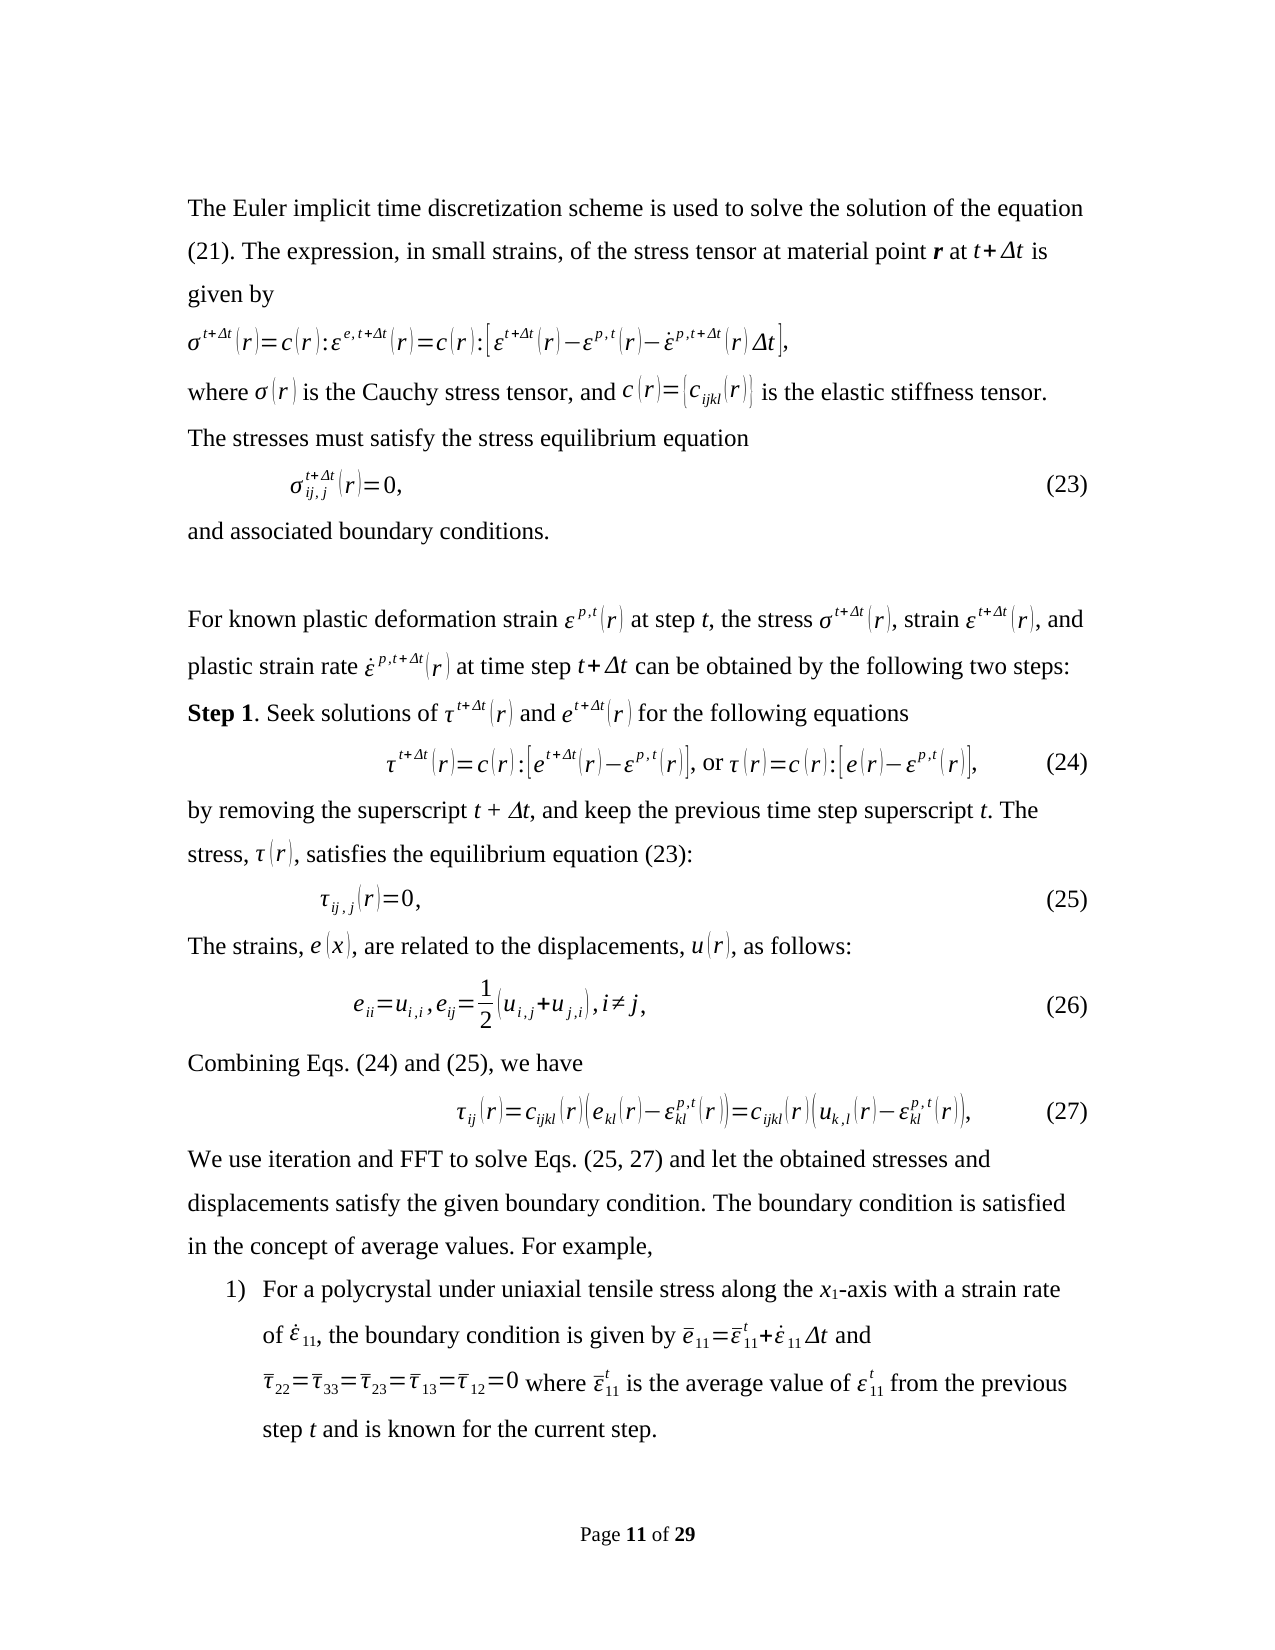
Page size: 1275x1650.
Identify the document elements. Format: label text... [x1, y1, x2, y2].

text where is the Cauchy stress tensor, and is the elastic stiffness tensor. The stresses must satisfy the stress equilibrium equation [187, 373, 1087, 452]
text , (23) [187, 467, 1087, 502]
text , (25) [187, 883, 1087, 916]
text , (26) [187, 975, 1087, 1034]
text by removing the superscript t + t, and keep the previous time step superscript t. The stress, , satisfies the equilibrium equation (23): [187, 795, 1087, 868]
text , (27) [187, 1091, 1087, 1130]
text , (22) [187, 322, 1087, 358]
text Step 1. Seek solutions of and for the following equations [187, 696, 1087, 729]
text , or , (24) [187, 743, 1087, 780]
text We use iteration and FFT to solve Eqs. (25, 27) and let the obtained stresses and displacements satisfy the given boundary condition. The boundary condition is satisfied in the concept of average values. For example, [187, 1144, 1087, 1259]
text The strains, , are related to the displacements, , as follows: [187, 930, 1087, 961]
text Combining Eqs. (24) and (25), we have [187, 1048, 1087, 1077]
text The Euler implicit time discretization scheme is used to solve the solution of the equation (21). The expression, in small strains, of the stress tensor at material point r at is given by [187, 193, 1087, 308]
text and associated boundary conditions. [187, 516, 1087, 545]
list For a polycrystal under uniaxial tensile stress along the x1-axis with a strain rate of , the boundary condition is given by and where is the average value of from the previous step t and is known for the current step. [225, 1274, 1087, 1443]
text For known plastic deformation strain at step t, the stress , strain , and plastic strain rate at time step can be obtained by the following two steps: [187, 602, 1087, 682]
